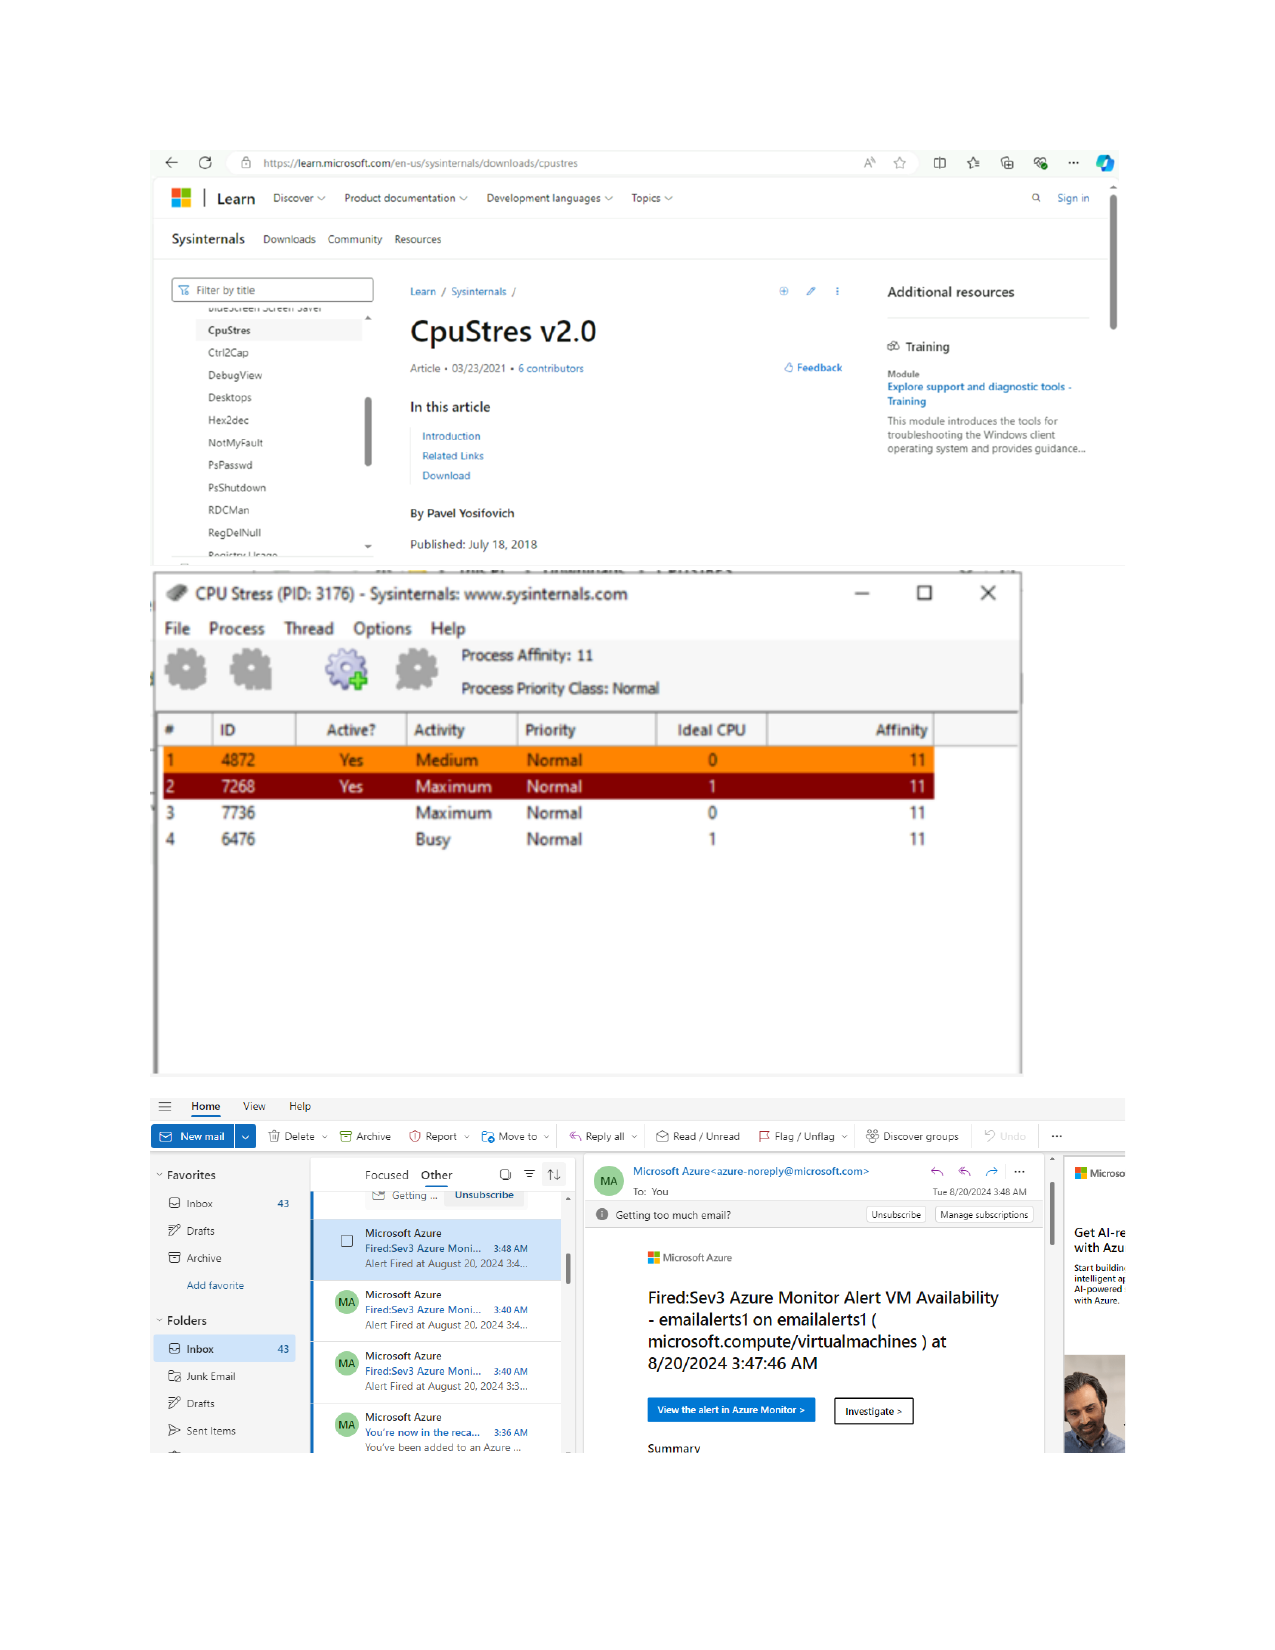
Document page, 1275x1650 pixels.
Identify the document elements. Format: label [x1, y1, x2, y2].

picture [150, 150, 1125, 566]
picture [150, 1098, 1125, 1453]
picture [150, 570, 1024, 1077]
